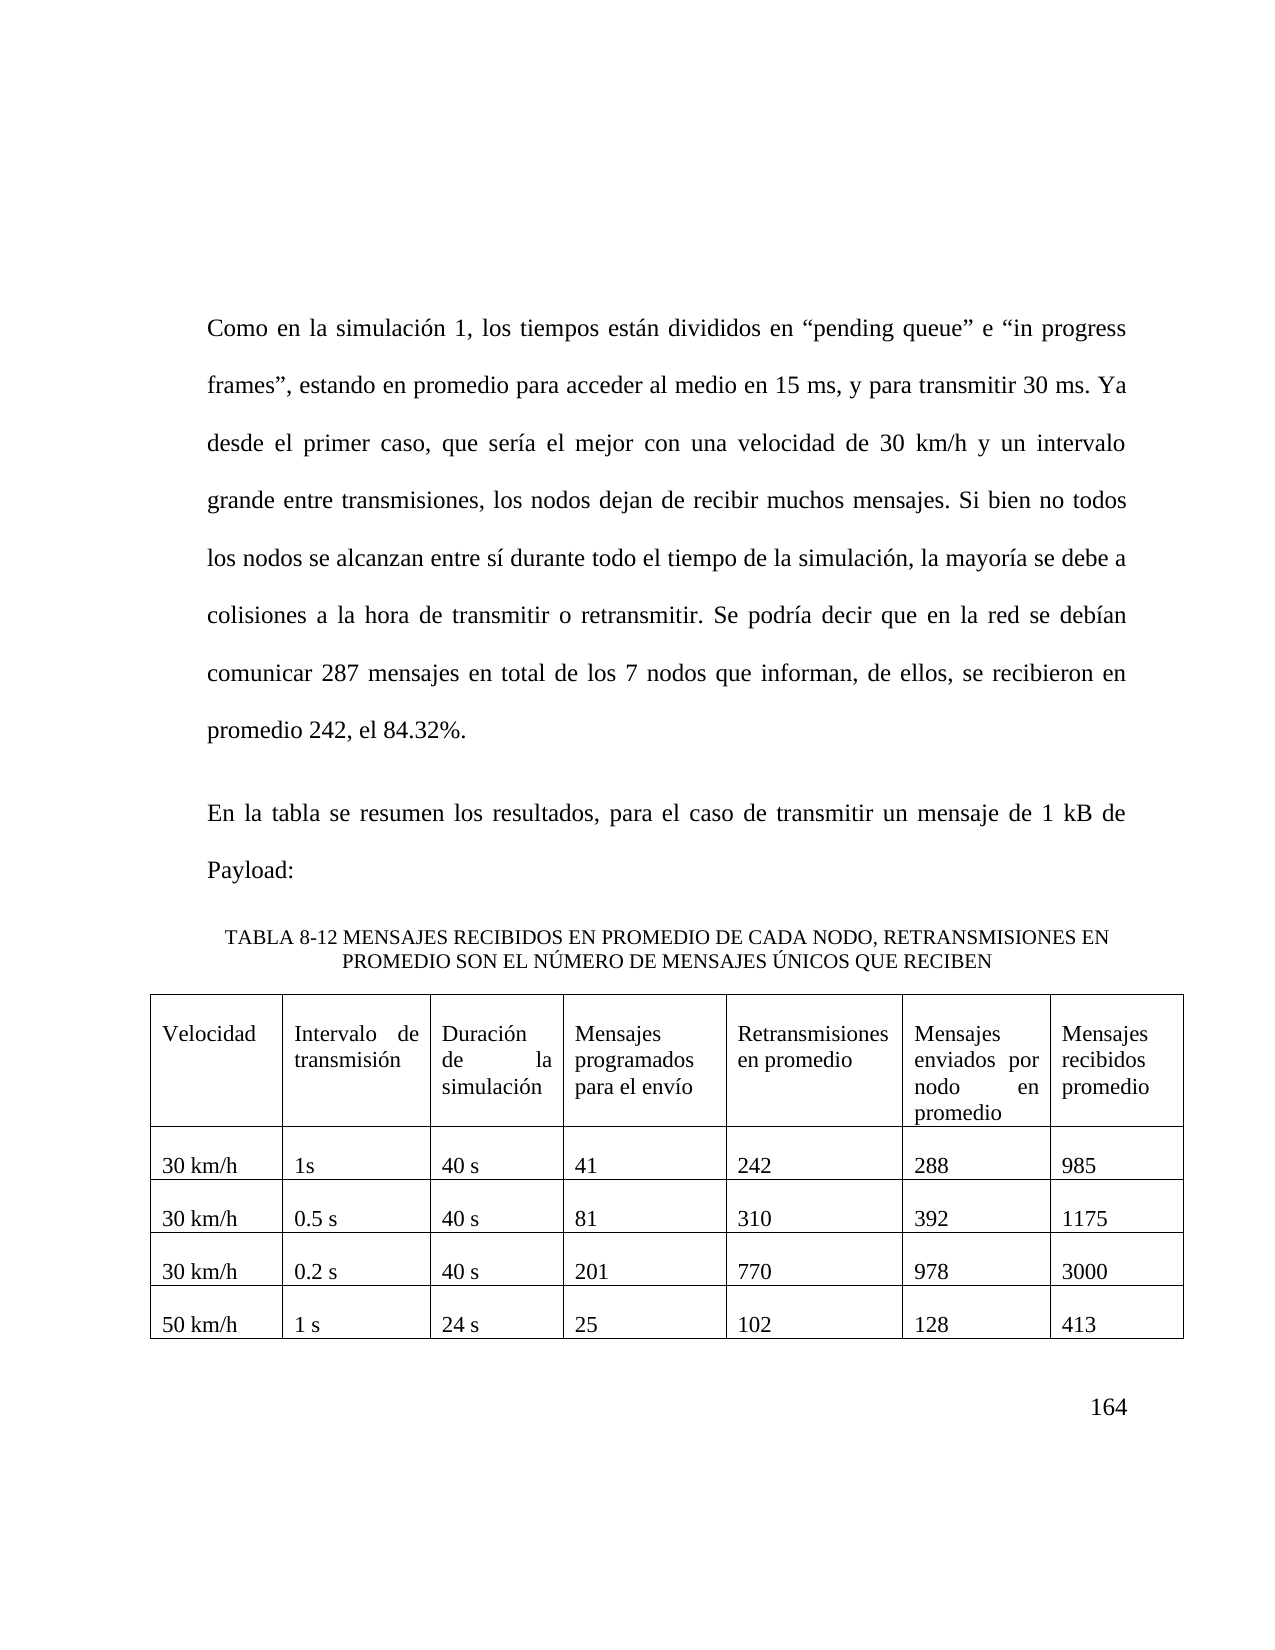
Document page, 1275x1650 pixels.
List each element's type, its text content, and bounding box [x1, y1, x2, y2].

table_cell 40 s [431, 1233, 563, 1285]
table_header Mensajes enviados por nodo en promedio [903, 995, 1050, 1126]
table_cell 770 [727, 1233, 902, 1285]
table_header Retransmisiones en promedio [727, 995, 902, 1126]
table_cell 25 [564, 1286, 726, 1338]
table_cell 0.5 s [283, 1180, 430, 1232]
table_header Velocidad [151, 995, 282, 1126]
table_cell 24 s [431, 1286, 563, 1338]
table_cell 201 [564, 1233, 726, 1285]
table_cell 1s [283, 1127, 430, 1179]
table_cell 1 s [283, 1286, 430, 1338]
table_header Mensajes recibidos promedio [1051, 995, 1183, 1126]
table_cell 30 km/h [151, 1180, 282, 1232]
table_cell 310 [727, 1180, 902, 1232]
table_cell 30 km/h [151, 1127, 282, 1179]
table_cell 413 [1051, 1286, 1183, 1338]
table_cell 985 [1051, 1127, 1183, 1179]
table_cell 242 [727, 1127, 902, 1179]
text En la tabla se resumen los resultados, para el caso de transmitir un mensaje de 1 kB de Payload: [207, 798, 1127, 884]
table_cell 40 s [431, 1127, 563, 1179]
table_cell 81 [564, 1180, 726, 1232]
table_cell 30 km/h [151, 1233, 282, 1285]
table_cell 41 [564, 1127, 726, 1179]
table_cell 978 [903, 1233, 1050, 1285]
table_cell 128 [903, 1286, 1050, 1338]
table_cell 3000 [1051, 1233, 1183, 1285]
table_cell 102 [727, 1286, 902, 1338]
table_header Duración de la simulación [431, 995, 563, 1126]
table_cell 40 s [431, 1180, 563, 1232]
table_cell 50 km/h [151, 1286, 282, 1338]
table_cell 1175 [1051, 1180, 1183, 1232]
table_cell 0.2 s [283, 1233, 430, 1285]
text Como en la simulación 1, los tiempos están divididos en “pending queue” e “in progress frames”, estando en promedio para acceder al medio en 15 ms, y para transmitir 30 ms. Ya desde el primer caso, que sería el mejor con una velocidad de 30 km/h y un intervalo grande entre transmisiones, los nodos dejan de recibir muchos mensajes. Si bien no todos los nodos se alcanzan entre sí durante todo el tiempo de la simulación, la mayoría se debe a colisiones a la hora de transmitir o retransmitir. Se podría decir que en la red se debían comunicar 287 mensajes en total de los 7 nodos que informan, de ellos, se recibieron en promedio 242, el 84.32%. [207, 313, 1127, 744]
table_header Intervalo de transmisión [283, 995, 430, 1126]
table_header Mensajes programados para el envío [564, 995, 726, 1126]
table_cell 392 [903, 1180, 1050, 1232]
table_cell 288 [903, 1127, 1050, 1179]
